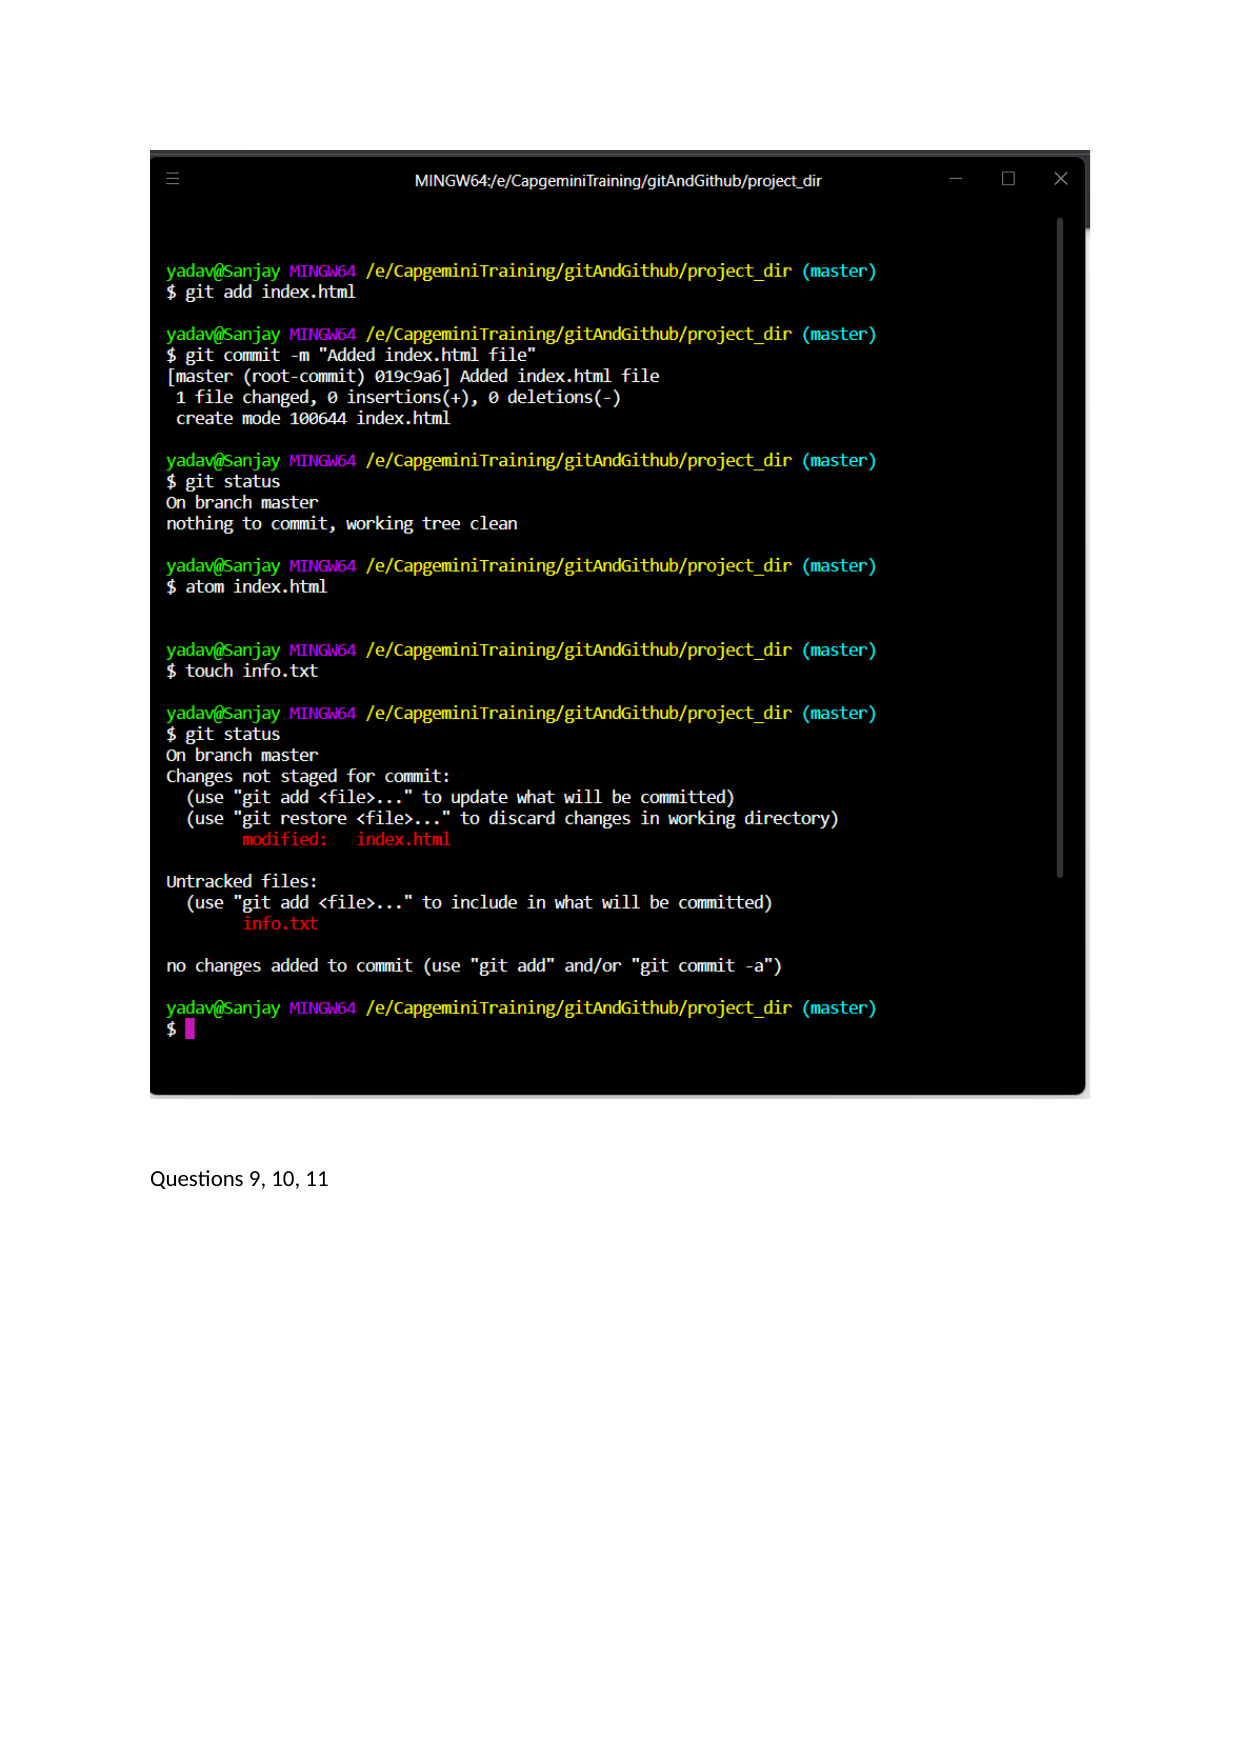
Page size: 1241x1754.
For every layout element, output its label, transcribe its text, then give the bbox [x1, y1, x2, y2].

picture [150, 150, 1091, 1099]
text Questions 9, 10, 11 [150, 1164, 1090, 1192]
